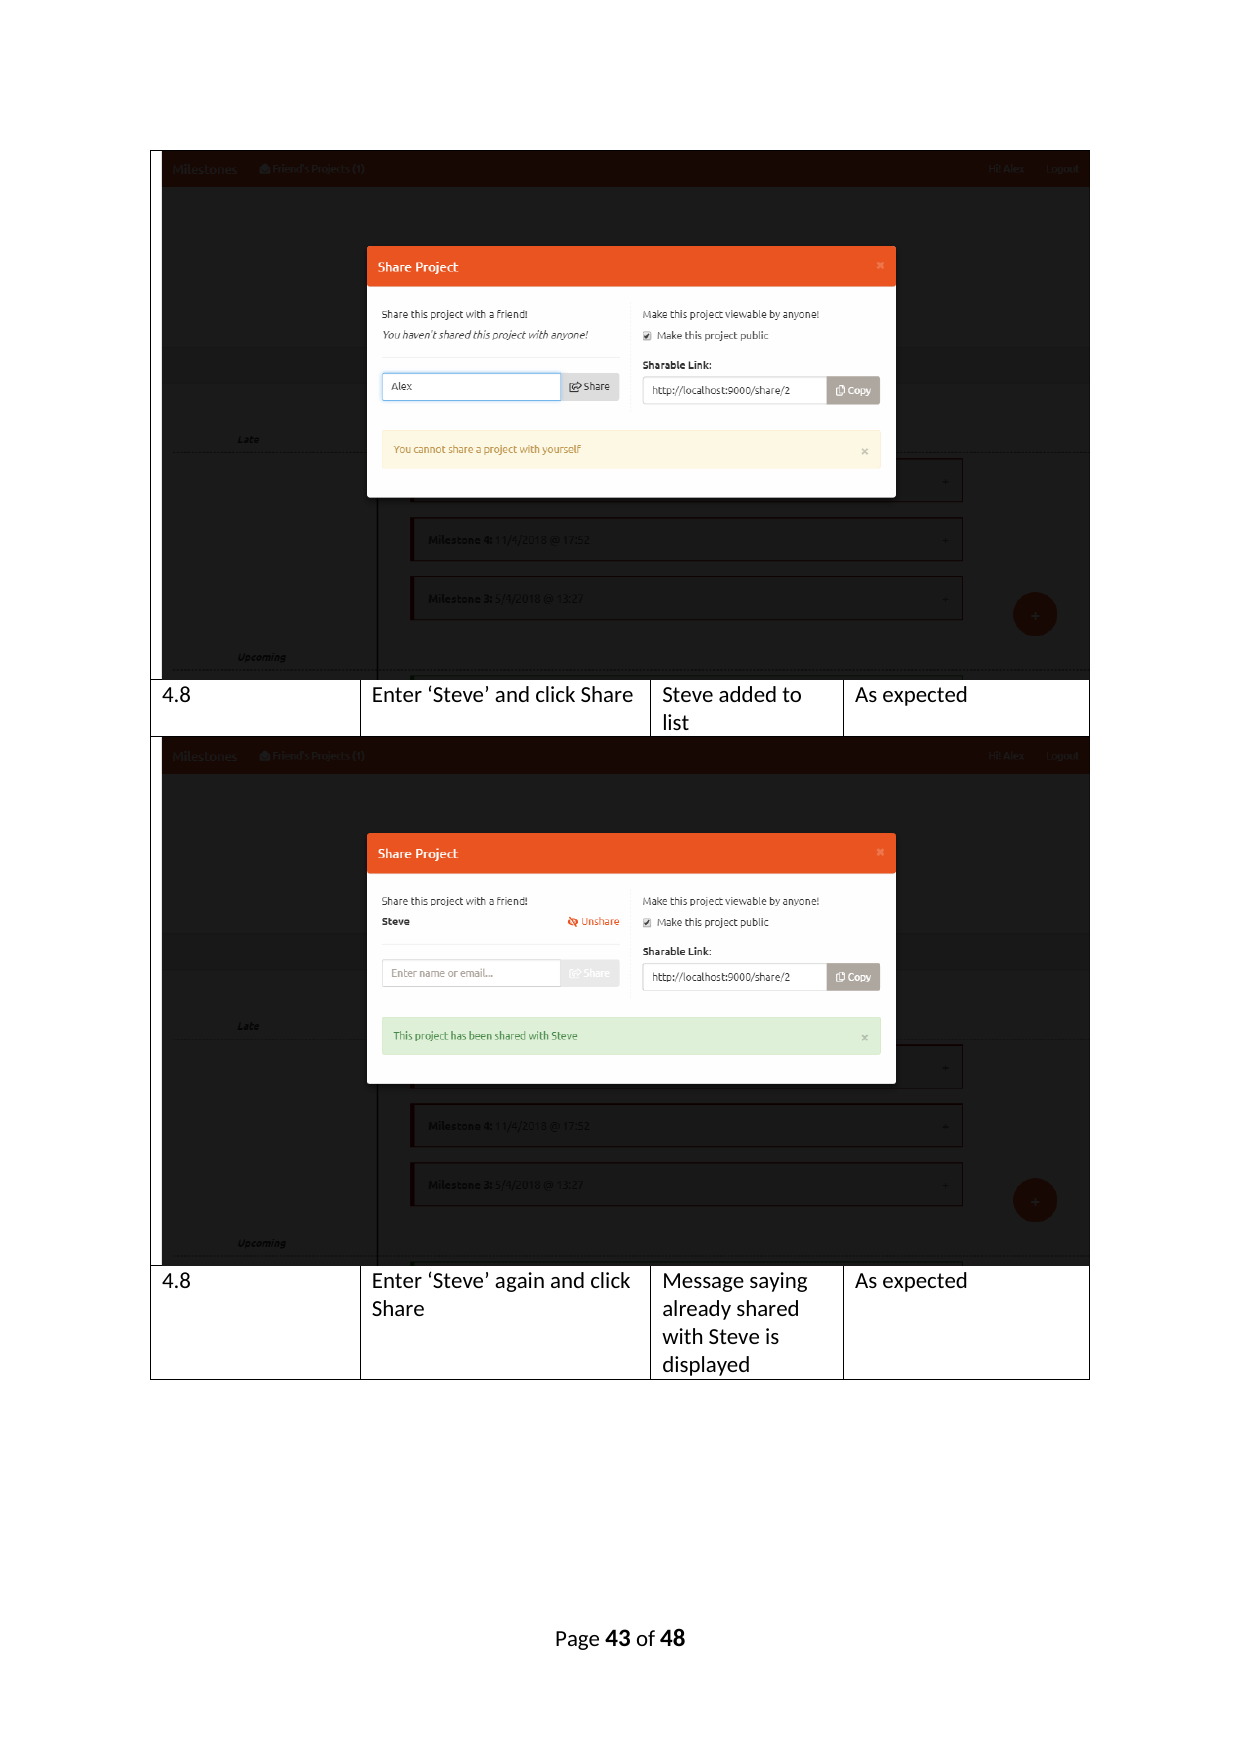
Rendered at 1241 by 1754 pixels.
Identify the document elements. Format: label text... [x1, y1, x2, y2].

table_cell As expected [844, 680, 1089, 736]
table_cell As expected [844, 1266, 1089, 1378]
picture [161, 151, 1090, 680]
picture [161, 737, 1090, 1266]
table_cell [151, 737, 161, 1265]
table_cell Enter ‘Steve’ again and click Share [361, 1266, 650, 1378]
table_cell [151, 151, 161, 679]
table_cell 4.8 [151, 680, 360, 736]
table_cell Enter ‘Steve’ and click Share [361, 680, 650, 736]
table_cell Steve added to list [651, 680, 843, 736]
table_cell 4.8 [151, 1266, 360, 1378]
table_cell Message saying already shared with Steve is displayed [651, 1266, 843, 1378]
